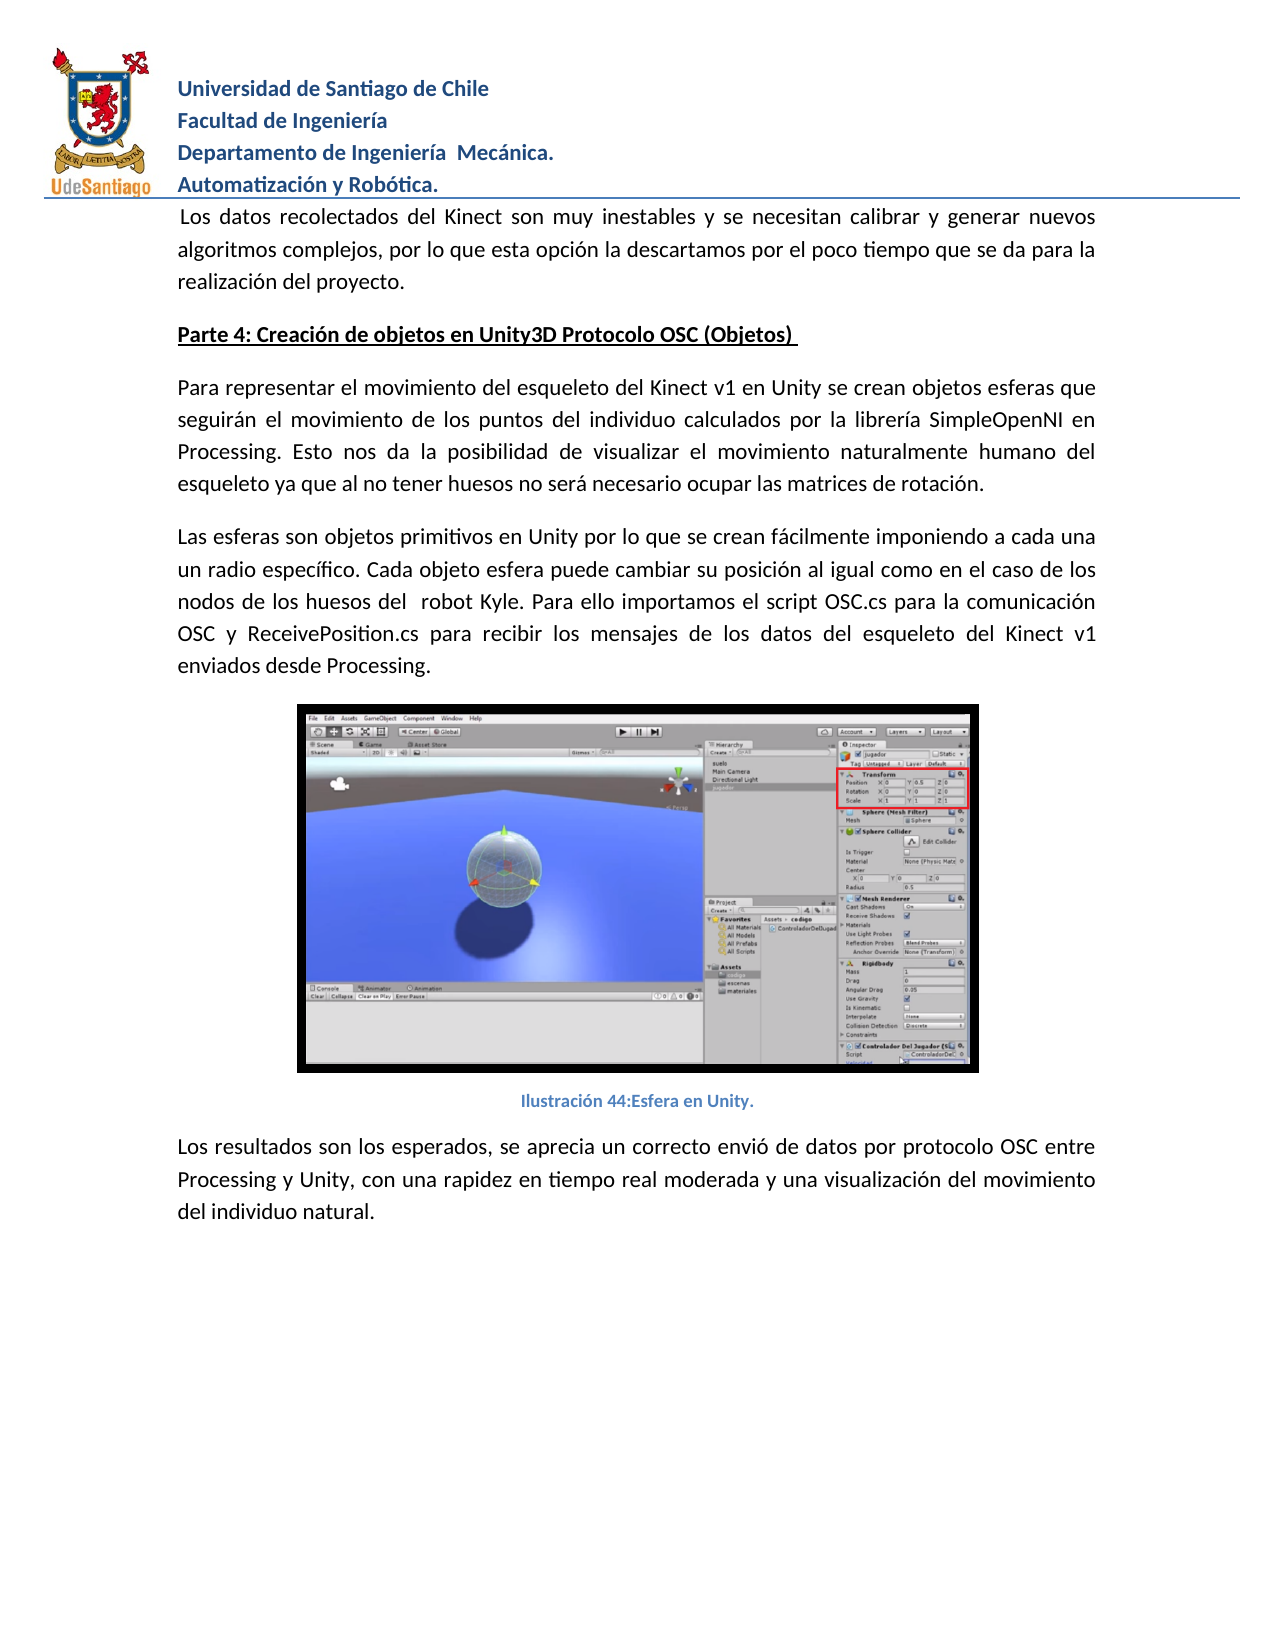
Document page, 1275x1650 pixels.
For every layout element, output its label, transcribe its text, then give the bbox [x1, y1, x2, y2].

text Parte 4: Creación de objetos en Unity3D Protocolo OSC (Objetos) [177, 320, 1098, 348]
picture [43, 198, 162, 205]
text Los datos recolectados del Kinect son muy inestables y se necesitan calibrar y generar nuevos algoritmos complejos, por lo que esta opción la descartamos por el poco tiempo que se da para la realización del proyecto. [177, 202, 1098, 295]
picture [306, 714, 970, 1064]
text Las esferas son objetos primitivos en Unity por lo que se crean fácilmente imponiendo a cada una un radio específico. Cada objeto esfera puede cambiar su posición al igual como en el caso de los nodos de los huesos del robot Kyle. Para ello importamos el script OSC.cs para la comunicación OSC y ReceivePosition.cs para recibir los mensajes de los datos del esqueleto del Kinect v1 enviados desde Processing. [177, 522, 1098, 679]
picture [43, 43, 162, 197]
text Para representar el movimiento del esqueleto del Kinect v1 en Unity se crean objetos esferas que seguirán el movimiento de los puntos del individuo calculados por la librería SimpleOpenNI en Processing. Esto nos da la posibilidad de visualizar el movimiento naturalmente humano del esqueleto ya que al no tener huesos no será necesario ocupar las matrices de rotación. [177, 373, 1098, 497]
text Los resultados son los esperados, se aprecia un correcto envió de datos por protocolo OSC entre Processing y Unity, con una rapidez en tiempo real moderada y una visualización del movimiento del individuo natural. [177, 1132, 1098, 1225]
